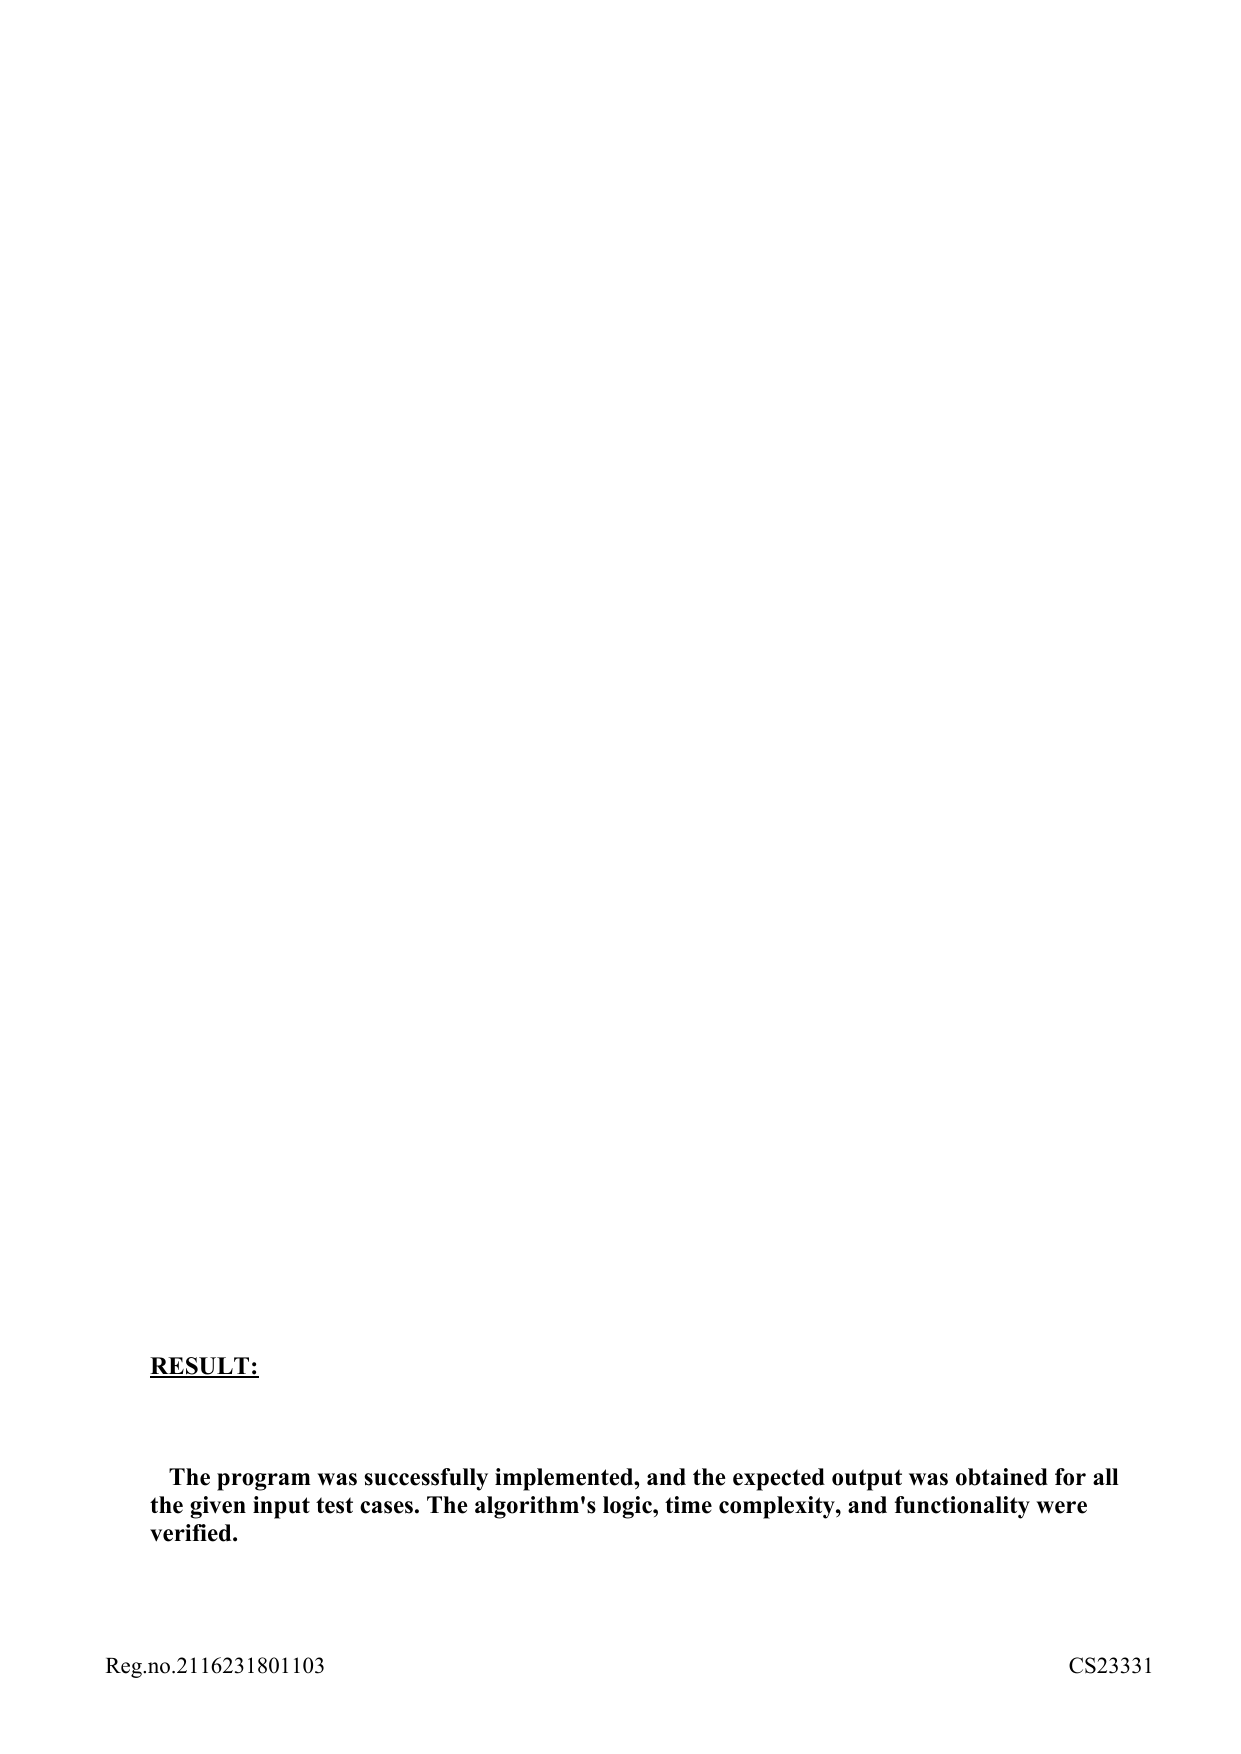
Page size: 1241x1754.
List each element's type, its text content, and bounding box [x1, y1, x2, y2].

text RESULT: [150, 1352, 1155, 1380]
text The program was successfully implemented, and the expected output was obtained for all the given input test cases. The algorithm's logic, time complexity, and functionality were verified. [150, 1463, 1155, 1546]
